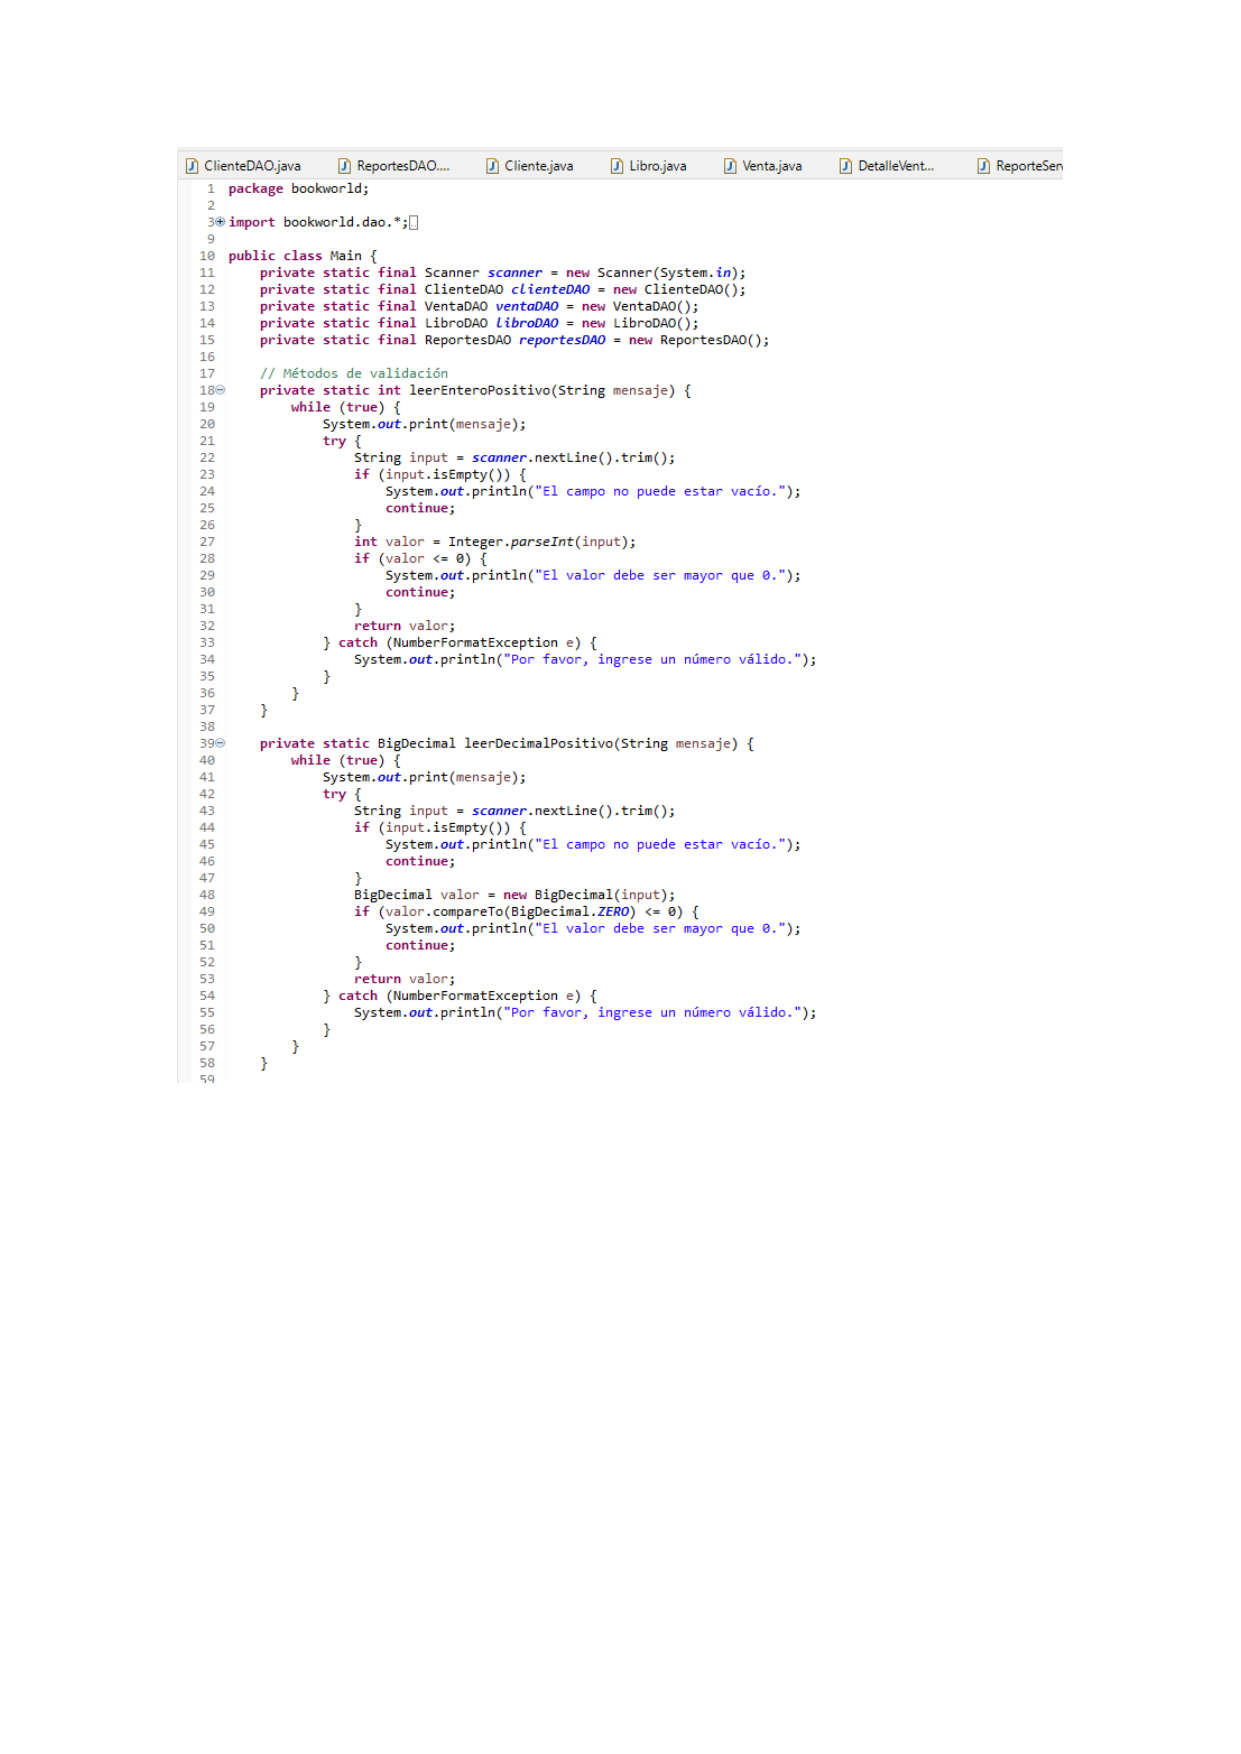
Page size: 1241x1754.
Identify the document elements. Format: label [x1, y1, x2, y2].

picture [177, 147, 1063, 1083]
